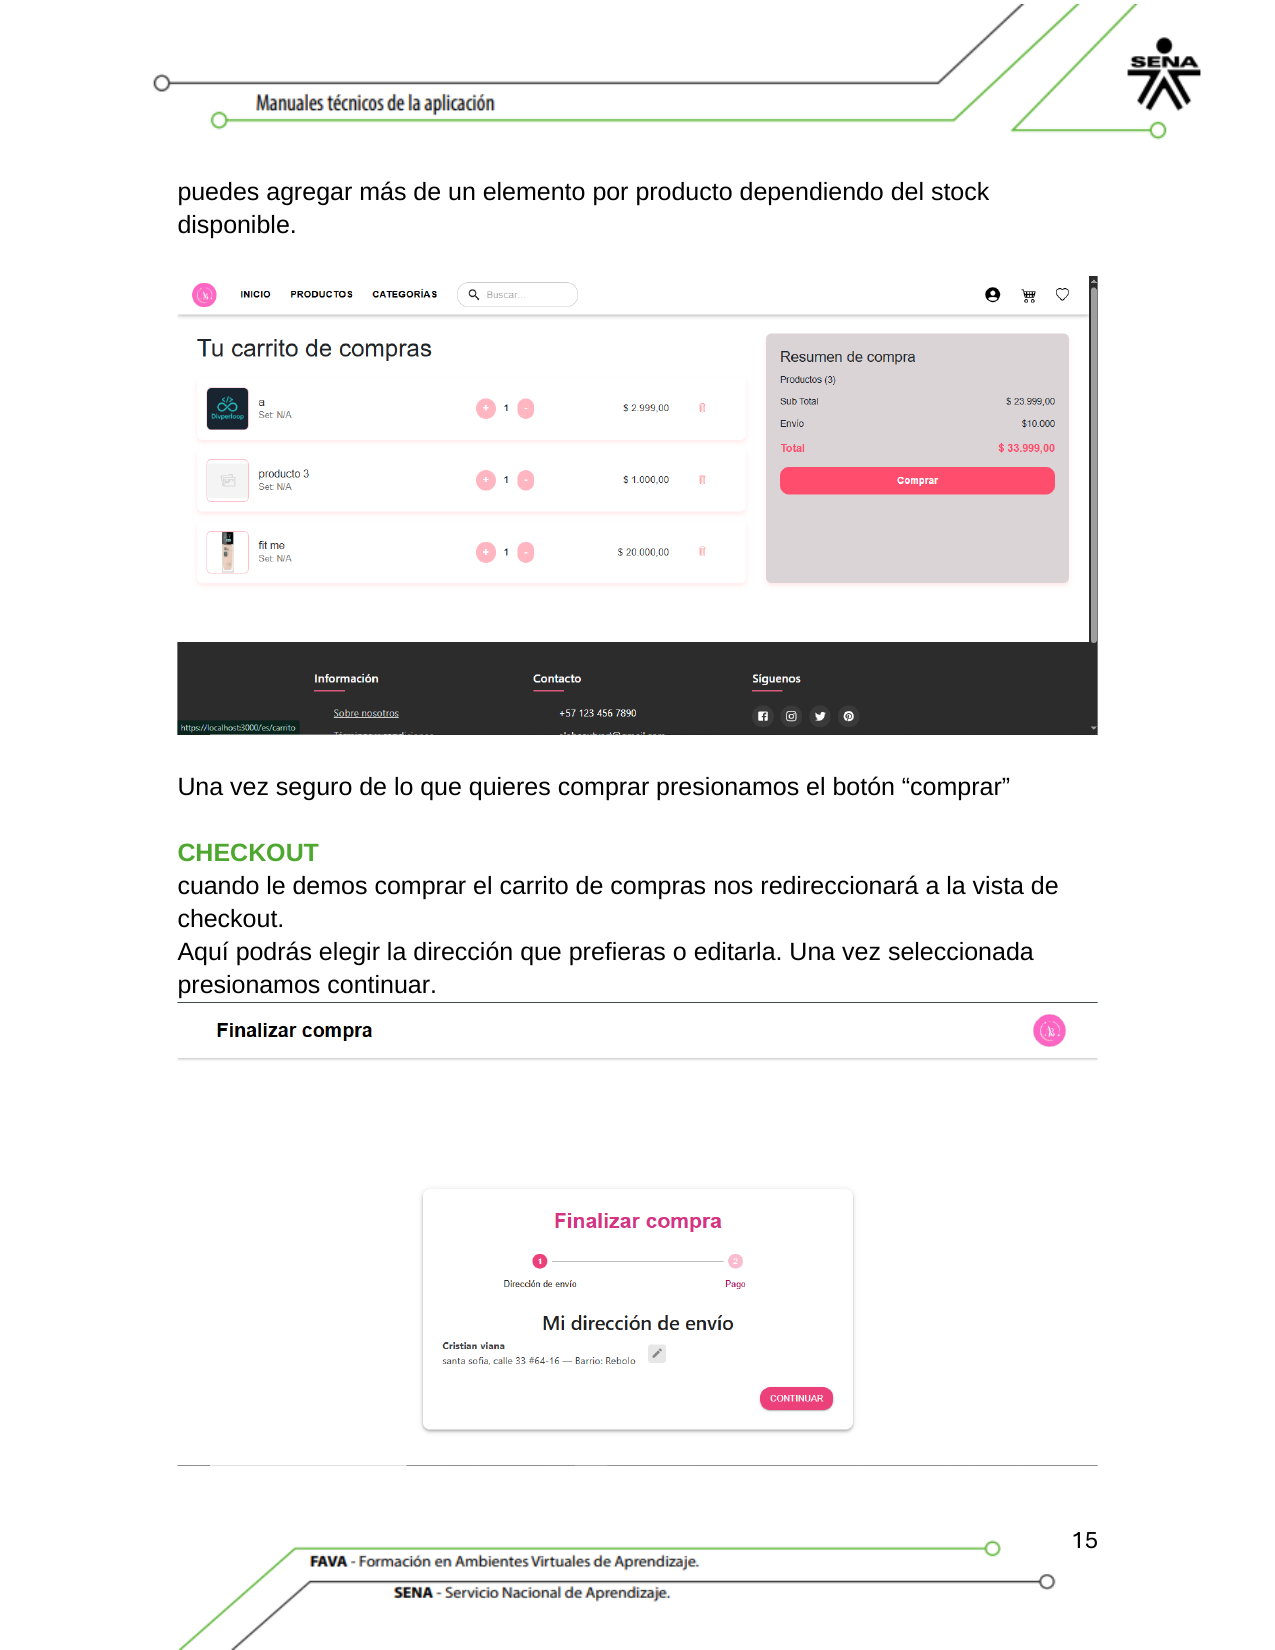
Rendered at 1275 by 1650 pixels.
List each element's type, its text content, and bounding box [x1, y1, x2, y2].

text CHECKOUT [177, 838, 1098, 867]
picture [63, 1512, 1080, 1650]
picture [177, 276, 1098, 735]
text cuando le demos comprar el carrito de compras nos redireccionará a la vista de checkout. [177, 871, 1098, 933]
text puedes agregar más de un elemento por producto dependiendo del stock disponible. [177, 177, 1098, 239]
text Una vez seguro de lo que quieres comprar presionamos el botón “comprar” [177, 772, 1098, 801]
picture [97, 4, 1259, 166]
text Aquí podrás elegir la dirección que prefieras o editarla. Una vez seleccionada presionamos continuar. [177, 937, 1098, 999]
picture [177, 1002, 1098, 1466]
